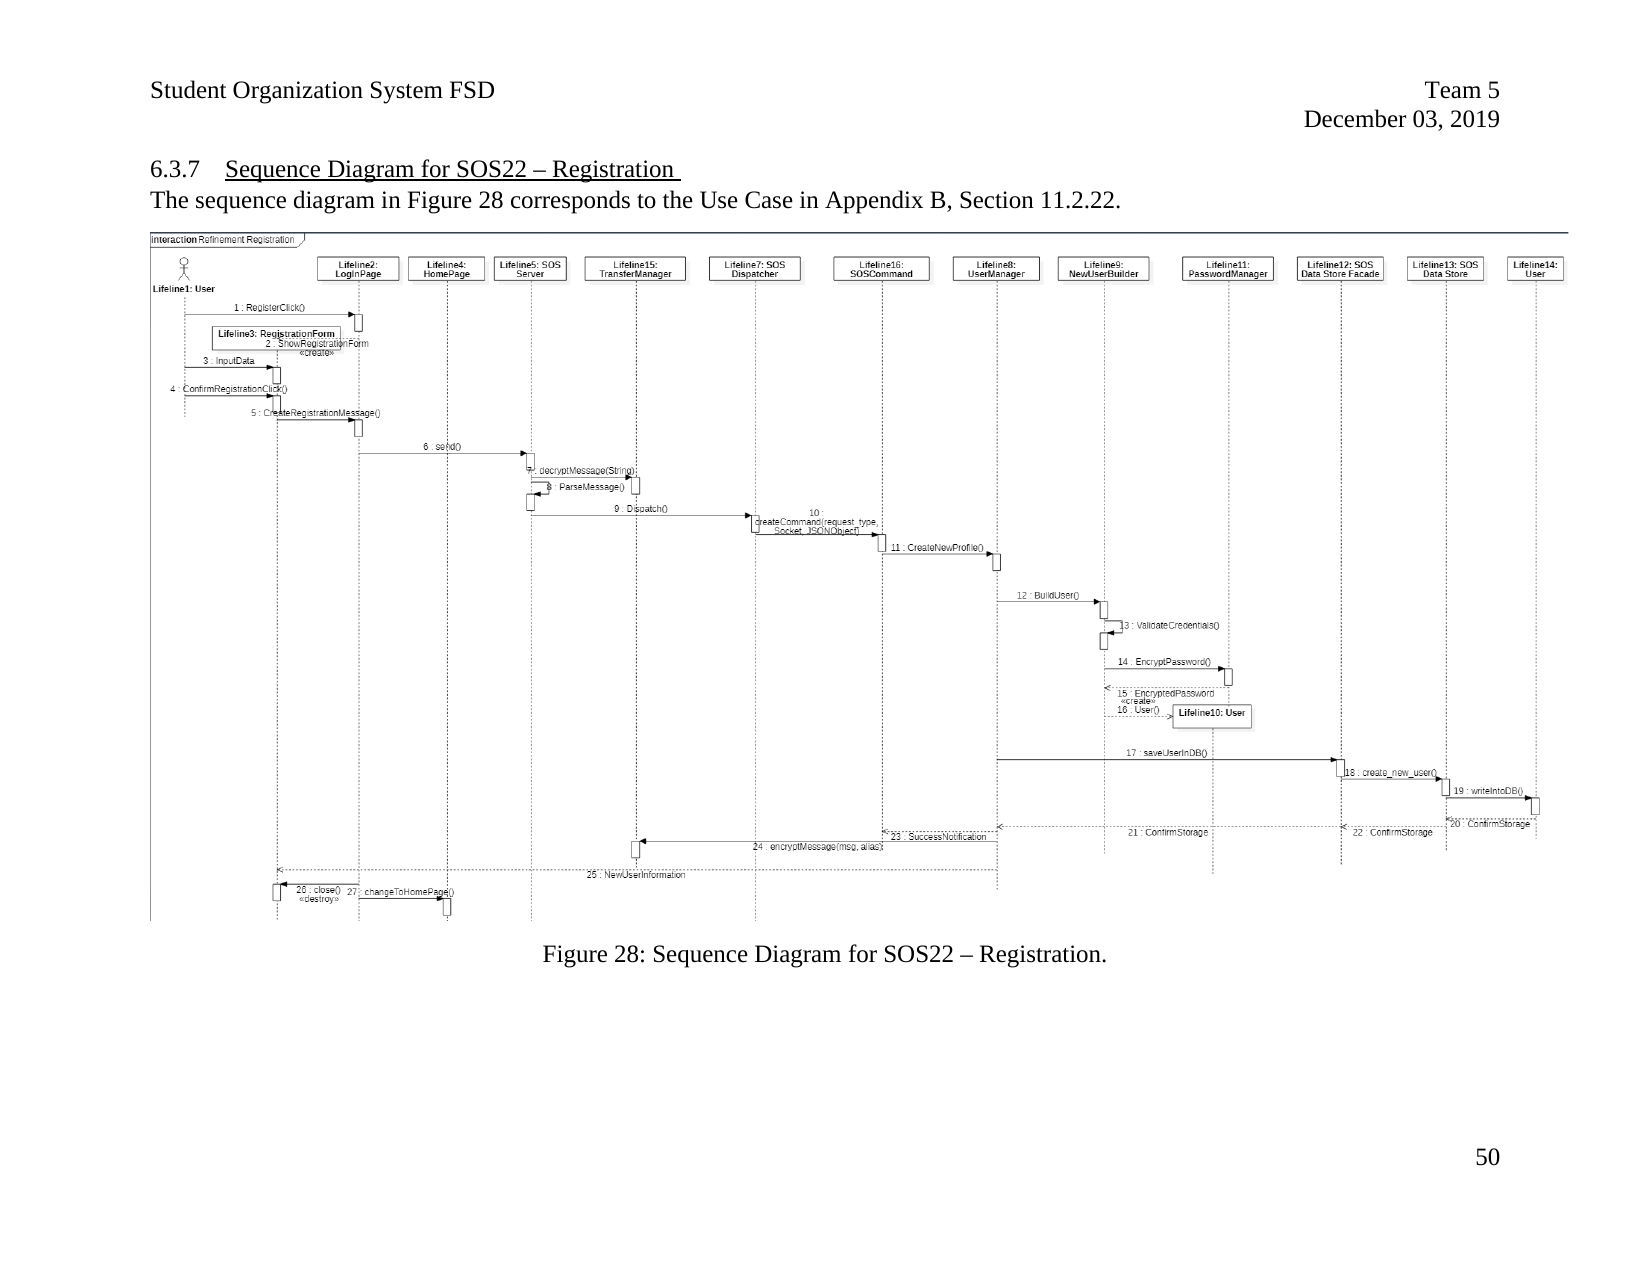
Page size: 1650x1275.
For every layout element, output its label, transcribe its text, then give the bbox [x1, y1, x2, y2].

picture [150, 232, 1569, 921]
text Figure 28: Sequence Diagram for SOS22 – Registration. [150, 939, 1500, 968]
text The sequence diagram in Figure 28 corresponds to the Use Case in Appendix B, Section 11.2.22. [150, 185, 1500, 214]
subtitle Sequence Diagram for SOS22 – Registration [150, 154, 1500, 183]
